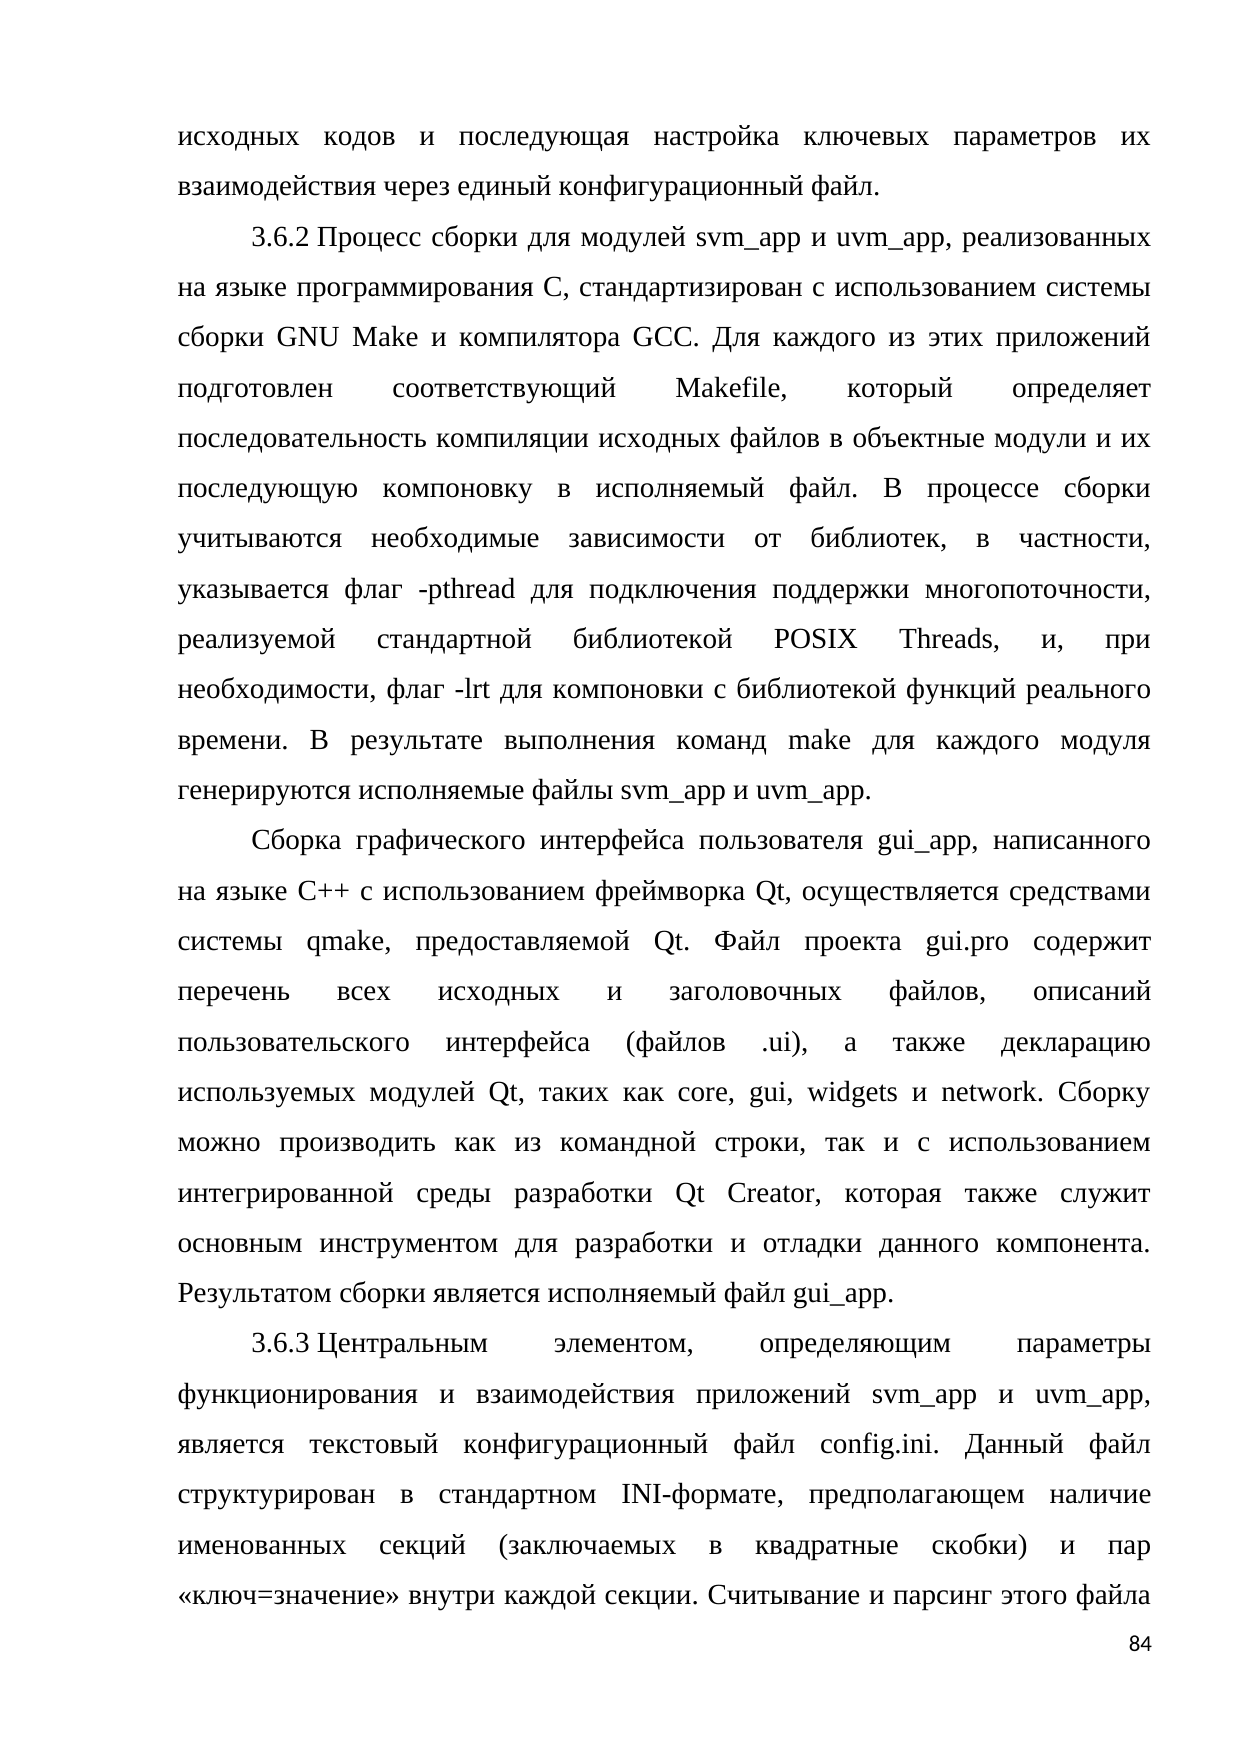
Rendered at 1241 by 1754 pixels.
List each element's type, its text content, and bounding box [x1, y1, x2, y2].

text Процесс сборки для модулей svm_app и uvm_app, реализованных на языке программирования C, стандартизирован с использованием системы сборки GNU Make и компилятора GCC. Для каждого из этих приложений подготовлен соответствующий Makefile, который определяет последовательность компиляции исходных файлов в объектные модули и их последующую компоновку в исполняемый файл. В процессе сборки учитываются необходимые зависимости от библиотек, в частности, указывается флаг -pthread для подключения поддержки многопоточности, реализуемой стандартной библиотекой POSIX Threads, и, при необходимости, флаг -lrt для компоновки с библиотекой функций реального времени. В результате выполнения команд make для каждого модуля генерируются исполняемые файлы svm_app и uvm_app. [177, 219, 1152, 806]
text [177, 1326, 1152, 1611]
text Сборка графического интерфейса пользователя gui_app, написанного на языке C++ с использованием фреймворка Qt, осуществляется средствами системы qmake, предоставляемой Qt. Файл проекта gui.pro содержит перечень всех исходных и заголовочных файлов, описаний пользовательского интерфейса (файлов .ui), а также декларацию используемых модулей Qt, таких как core, gui, widgets и network. Сборку можно производить как из командной строки, так и с использованием интегрированной среды разработки Qt Creator, которая также служит основным инструментом для разработки и отладки данного компонента. Результатом сборки является исполняемый файл gui_app. [177, 822, 1152, 1309]
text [177, 118, 1152, 202]
